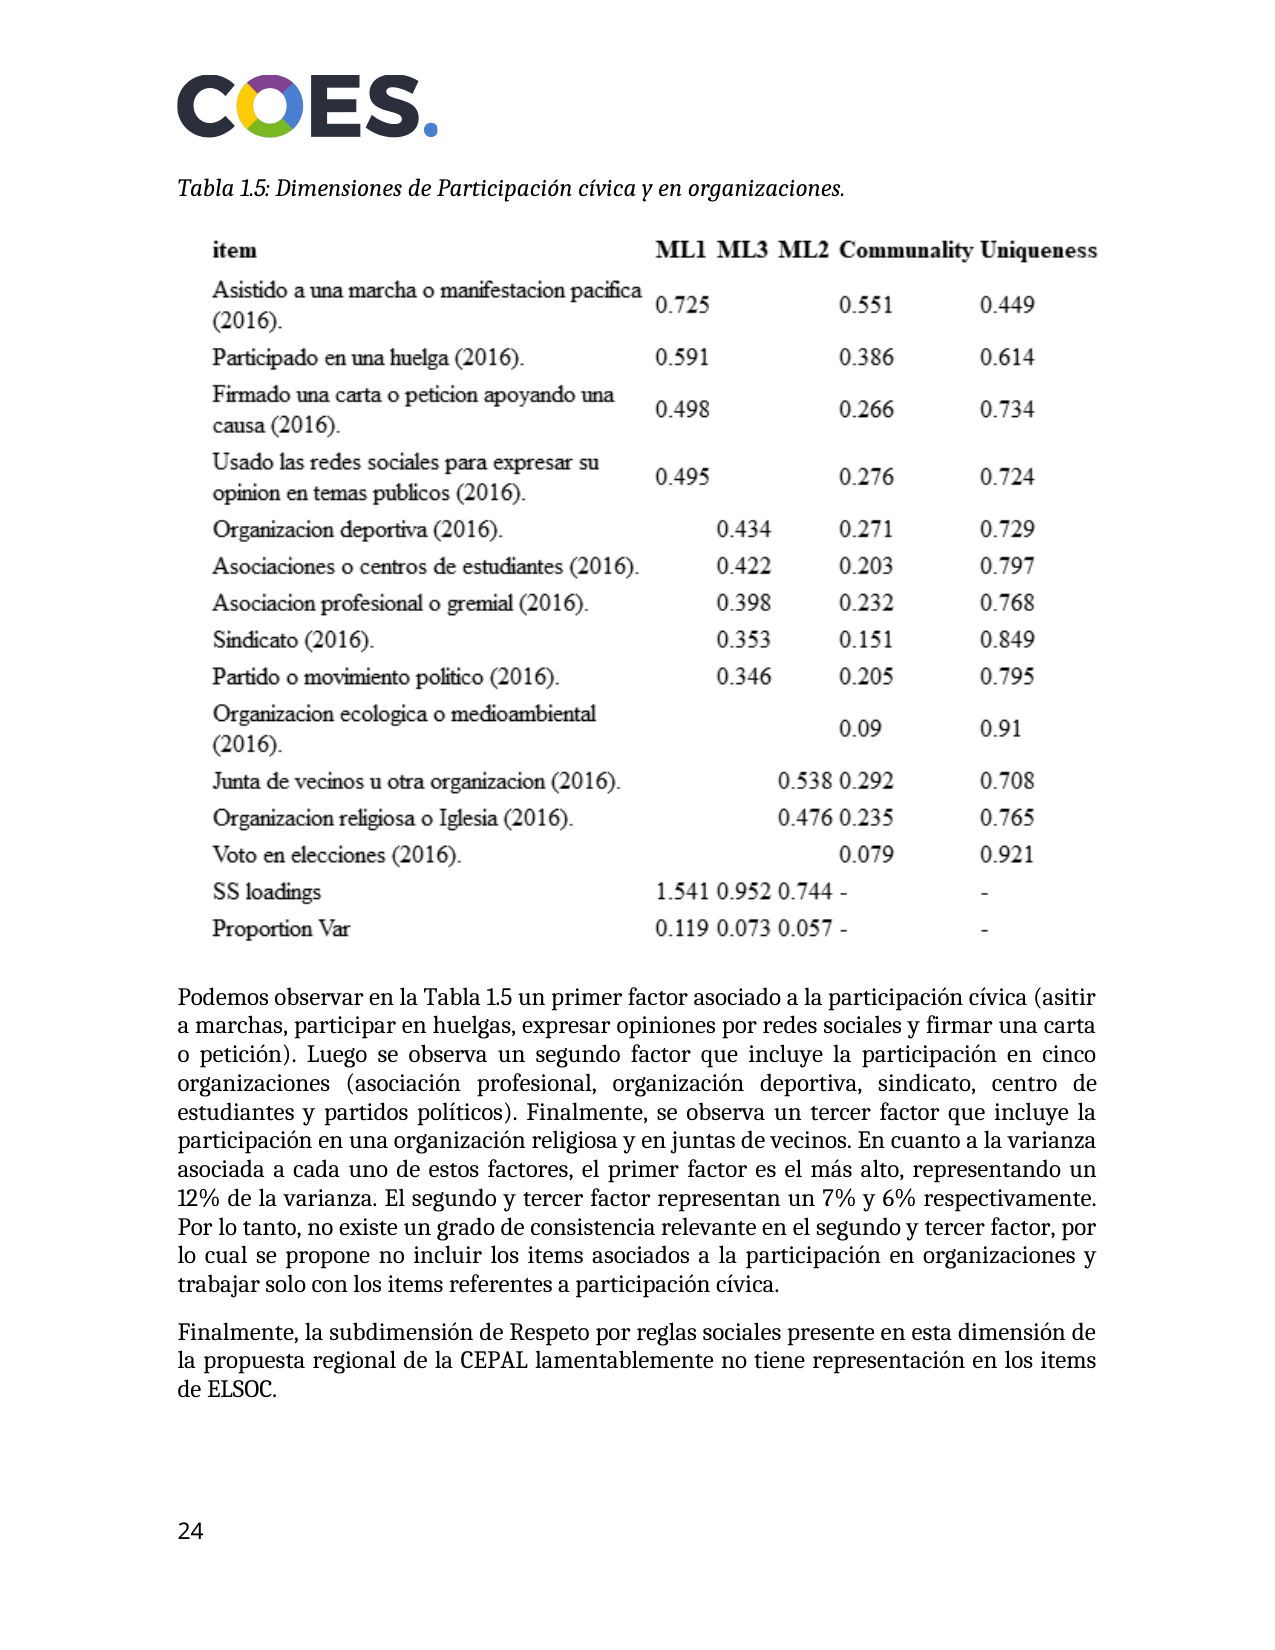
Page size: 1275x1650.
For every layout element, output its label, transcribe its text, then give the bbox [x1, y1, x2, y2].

text Finalmente, la subdimensión de Respeto por reglas sociales presente en esta dimensión de la propuesta regional de la CEPAL lamentablemente no tiene representación en los items de ELSOC. [177, 1318, 1098, 1404]
picture [177, 75, 438, 146]
table_header [166, 215, 1275, 964]
picture [196, 219, 1115, 961]
text Tabla 1.5: Dimensiones de Participación cívica y en organizaciones. [177, 174, 1098, 203]
text Podemos observar en la Tabla 1.5 un primer factor asociado a la participación cívica (asitir a marchas, participar en huelgas, expresar opiniones por redes sociales y firmar una carta o petición). Luego se observa un segundo factor que incluye la participación en cinco organizaciones (asociación profesional, organización deportiva, sindicato, centro de estudiantes y partidos políticos). Finalmente, se observa un tercer factor que incluye la participación en una organización religiosa y en juntas de vecinos. En cuanto a la varianza asociada a cada uno de estos factores, el primer factor es el más alto, representando un 12% de la varianza. El segundo y tercer factor representan un 7% y 6% respectivamente. Por lo tanto, no existe un grado de consistencia relevante en el segundo y tercer factor, por lo cual se propone no incluir los items asociados a la participación en organizaciones y trabajar solo con los items referentes a participación cívica. [177, 983, 1098, 1299]
